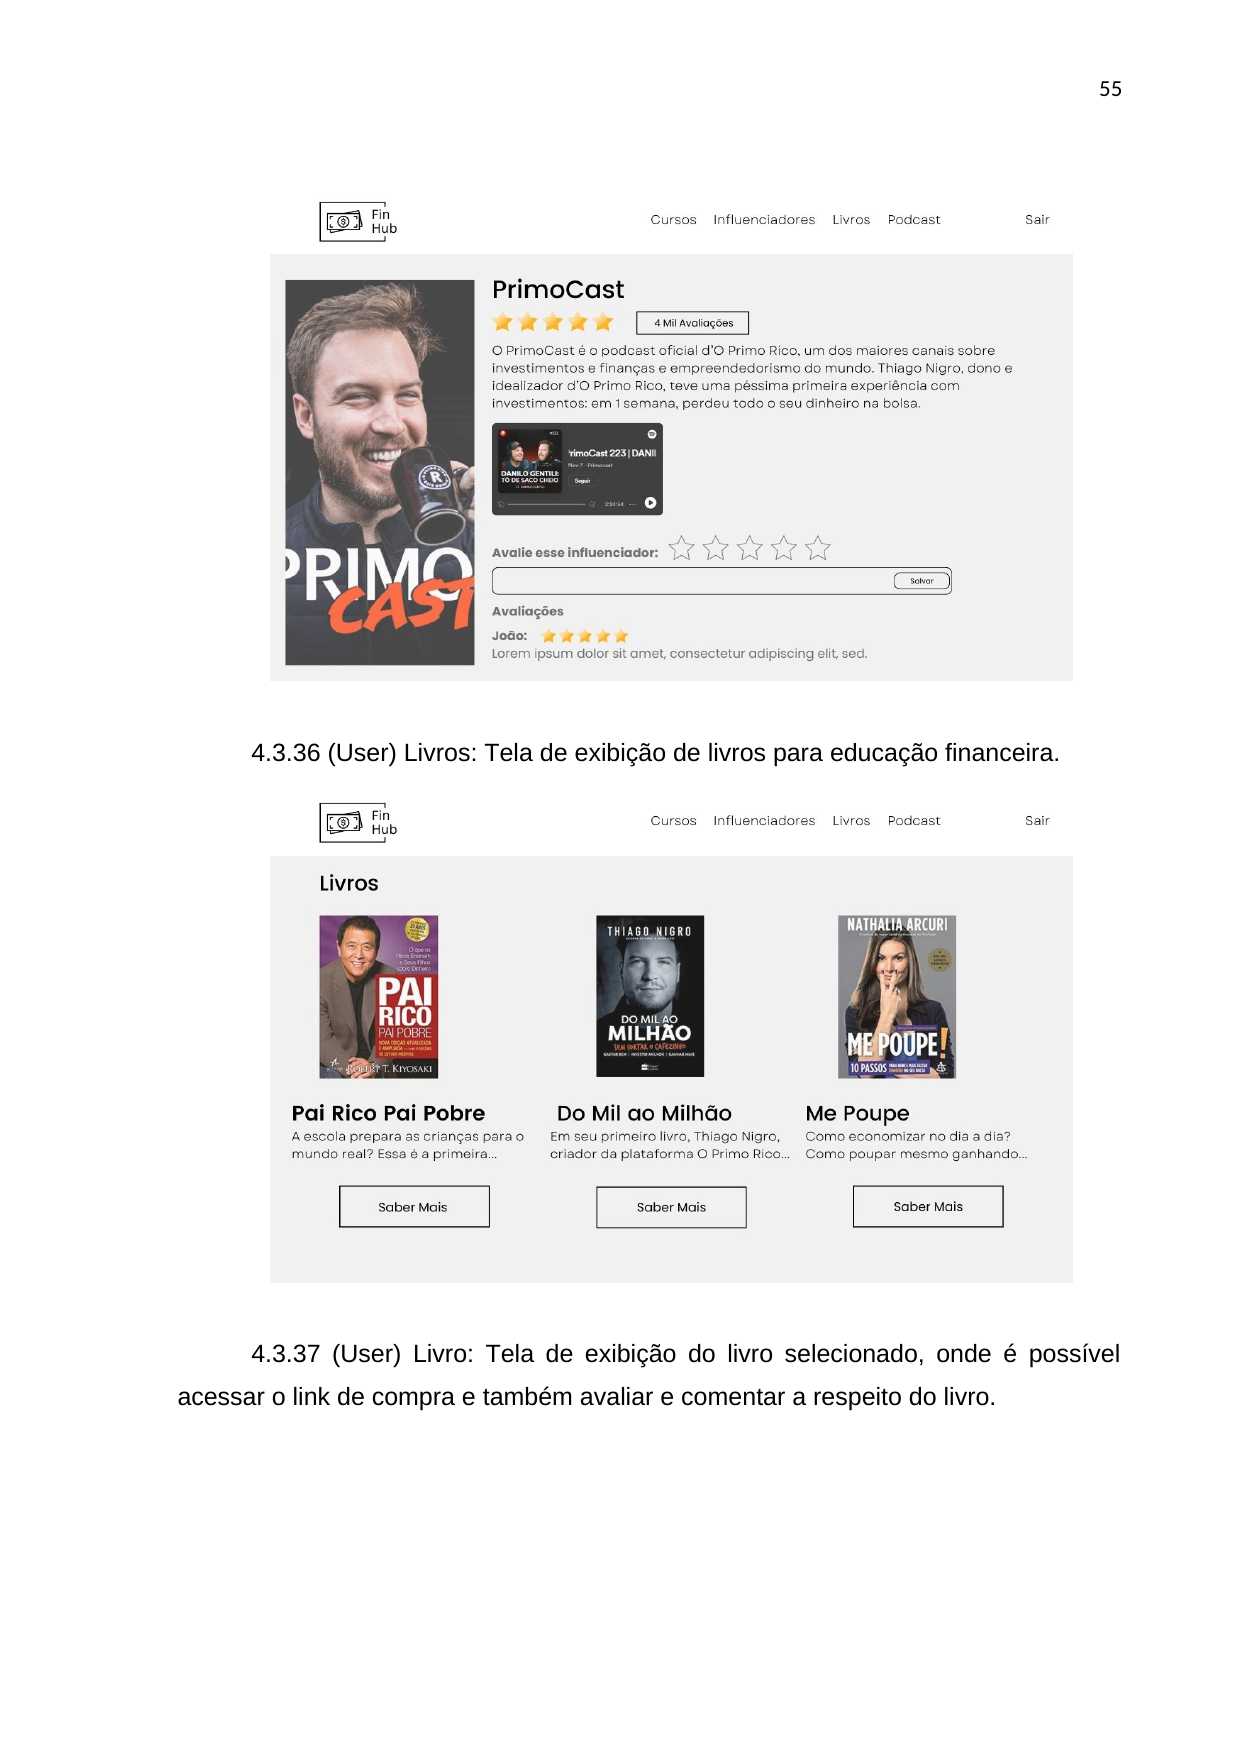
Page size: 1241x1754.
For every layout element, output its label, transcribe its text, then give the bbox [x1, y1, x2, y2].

text 4.3.37 (User) Livro: Tela de exibição do livro selecionado, onde é possível acessar o link de compra e também avaliar e comentar a respeito do livro. [177, 1338, 1122, 1410]
text 4.3.36 (User) Livros: Tela de exibição de livros para educação financeira. [177, 737, 1122, 766]
